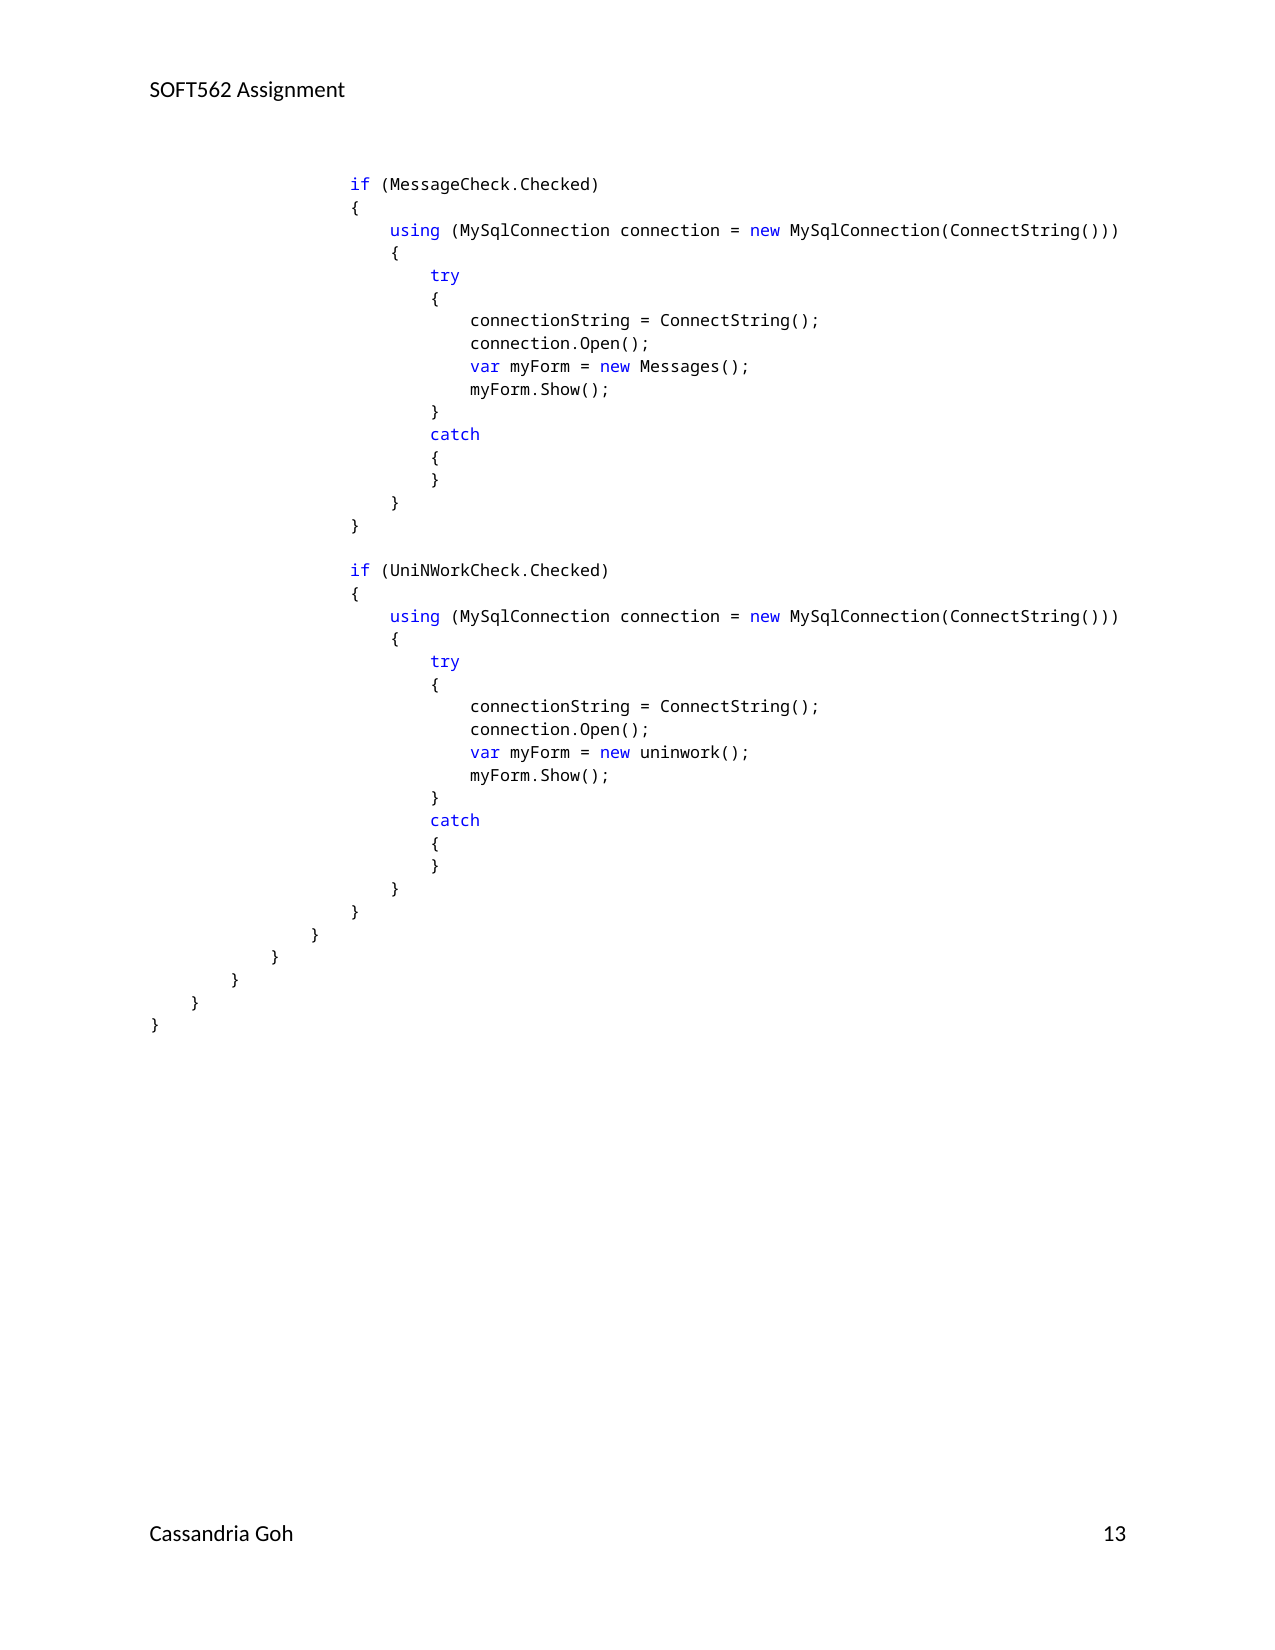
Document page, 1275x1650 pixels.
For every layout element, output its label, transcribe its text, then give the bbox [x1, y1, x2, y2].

text try [150, 263, 1125, 286]
text connectionString = ConnectString(); [150, 309, 1125, 332]
text catch [150, 808, 1125, 831]
text } [150, 945, 1125, 967]
text catch [150, 422, 1125, 445]
text } [150, 513, 1125, 536]
text myForm.Show(); [150, 377, 1125, 400]
text } [150, 491, 1125, 513]
text try [150, 649, 1125, 672]
text { [150, 241, 1125, 263]
text connectionString = ConnectString(); [150, 695, 1125, 718]
text } [150, 877, 1125, 899]
text { [150, 581, 1125, 604]
text if (UniNWorkCheck.Checked) [150, 559, 1125, 581]
text myForm.Show(); [150, 763, 1125, 786]
text { [150, 286, 1125, 309]
text { [150, 831, 1125, 854]
text using (MySqlConnection connection = new MySqlConnection(ConnectString())) [150, 604, 1125, 627]
text } [150, 400, 1125, 422]
text } [150, 922, 1125, 945]
text } [150, 899, 1125, 922]
text } [150, 967, 1125, 990]
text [150, 218, 1125, 241]
text var myForm = new Messages(); [150, 354, 1125, 377]
text } [150, 1013, 1125, 1036]
text connection.Open(); [150, 332, 1125, 354]
text { [150, 195, 1125, 218]
text } [150, 854, 1125, 877]
text var myForm = new uninwork(); [150, 740, 1125, 763]
text } [150, 786, 1125, 808]
text { [150, 627, 1125, 649]
text connection.Open(); [150, 718, 1125, 740]
text } [150, 990, 1125, 1013]
text { [150, 672, 1125, 695]
text } [150, 468, 1125, 491]
text { [150, 445, 1125, 468]
text if (MessageCheck.Checked) [150, 173, 1125, 195]
